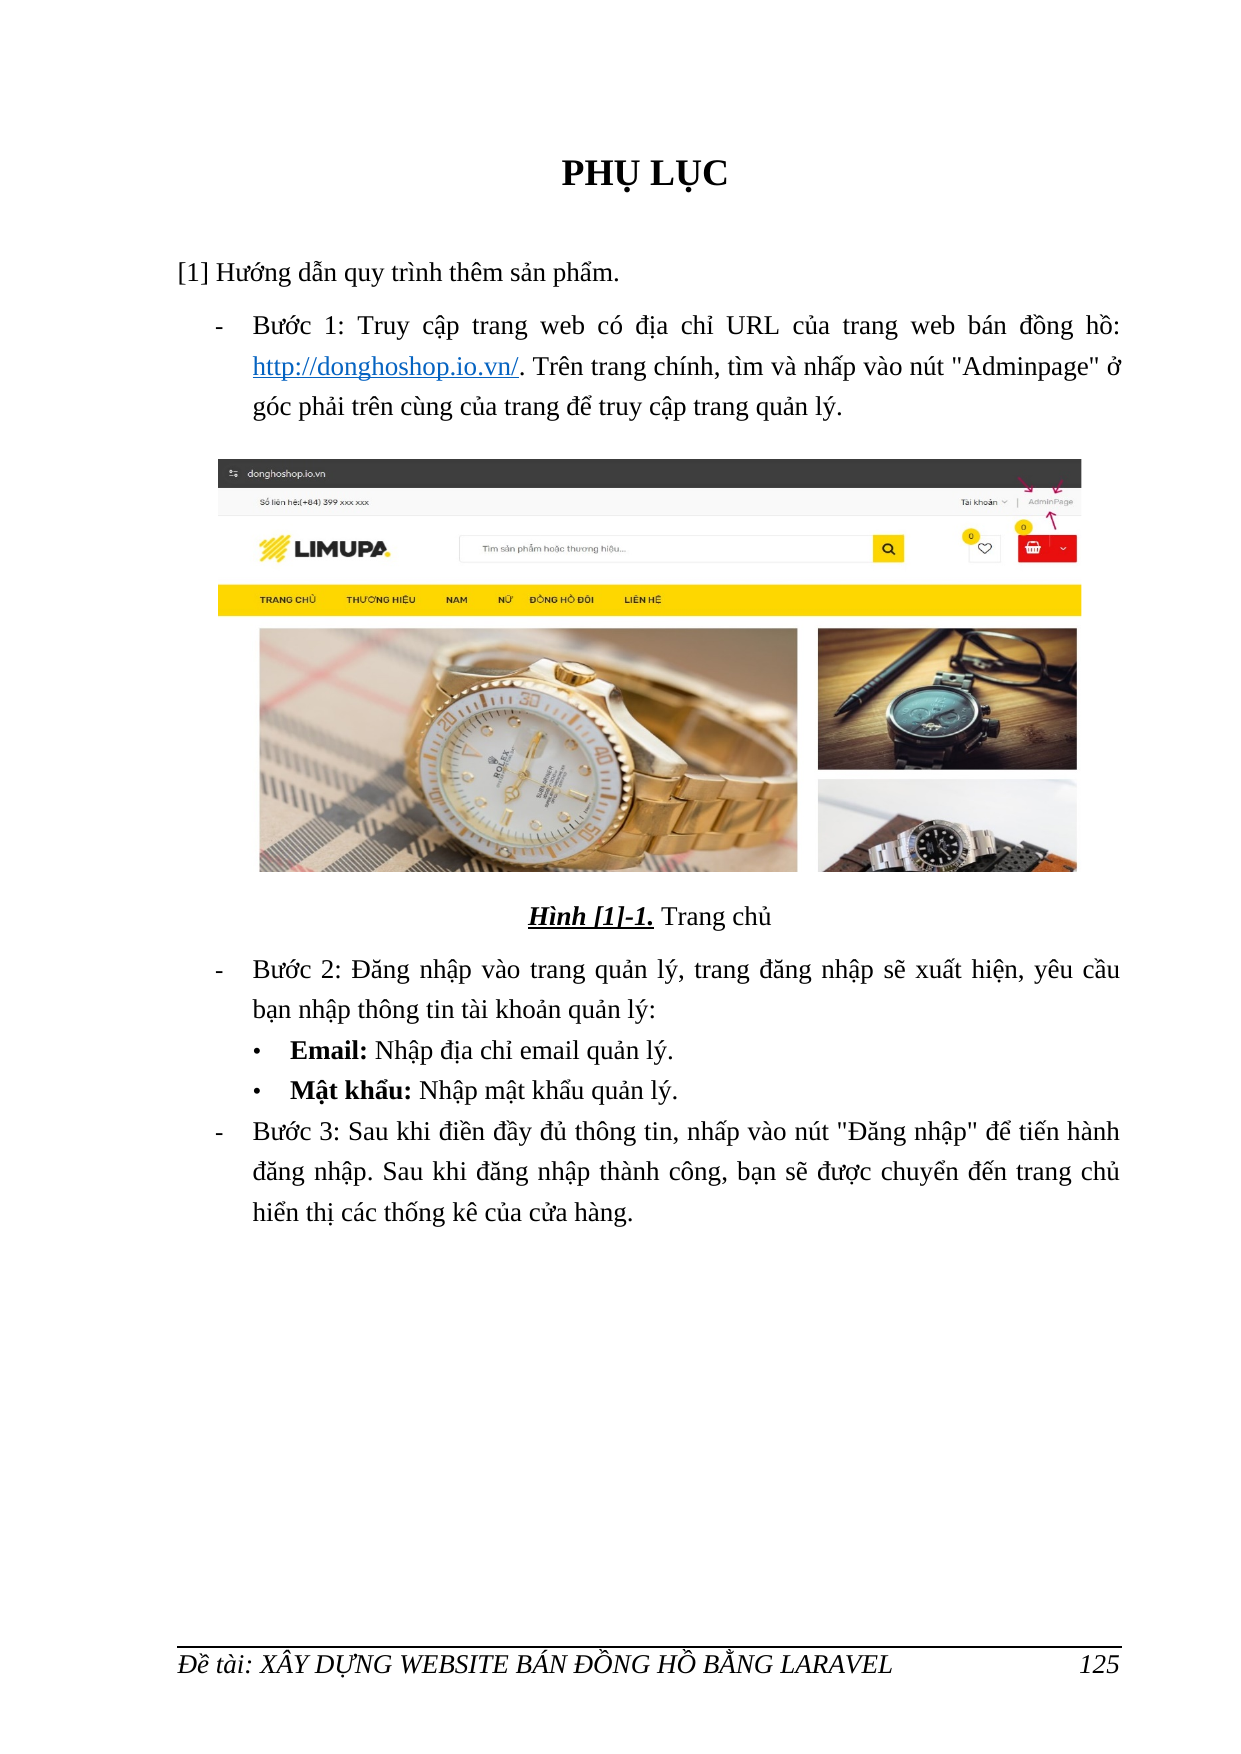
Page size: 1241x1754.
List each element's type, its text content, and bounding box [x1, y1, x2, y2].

text Hình [1]-1. Trang chủ [177, 900, 1122, 931]
picture [218, 459, 1082, 872]
list Bước 3: Sau khi điền đầy đủ thông tin, nhấp vào nút "Đăng nhập" để tiến hành đăng nhập. Sau khi đăng nhập thành công, bạn sẽ được chuyển đến trang chủ hiển thị các thống kê của cửa hàng. [215, 1115, 1122, 1227]
list Bước 2: Đăng nhập vào trang quản lý, trang đăng nhập sẽ xuất hiện, yêu cầu bạn nhập thông tin tài khoản quản lý: [215, 953, 1122, 1025]
text [1] Hướng dẫn quy trình thêm sản phẩm. [177, 256, 1122, 287]
list Mật khẩu: Nhập mật khẩu quản lý. [252, 1074, 1107, 1106]
list Email: Nhập địa chỉ email quản lý. [252, 1034, 1107, 1065]
list Bước 1: Truy cập trang web có địa chỉ URL của trang web bán đồng hồ: http://donghoshop.io.vn/. Trên trang chính, tìm và nhấp vào nút "Adminpage" ở góc phải trên cùng của trang để truy cập trang quản lý. [215, 309, 1122, 421]
subtitle PHỤ LỤC [177, 150, 1113, 193]
